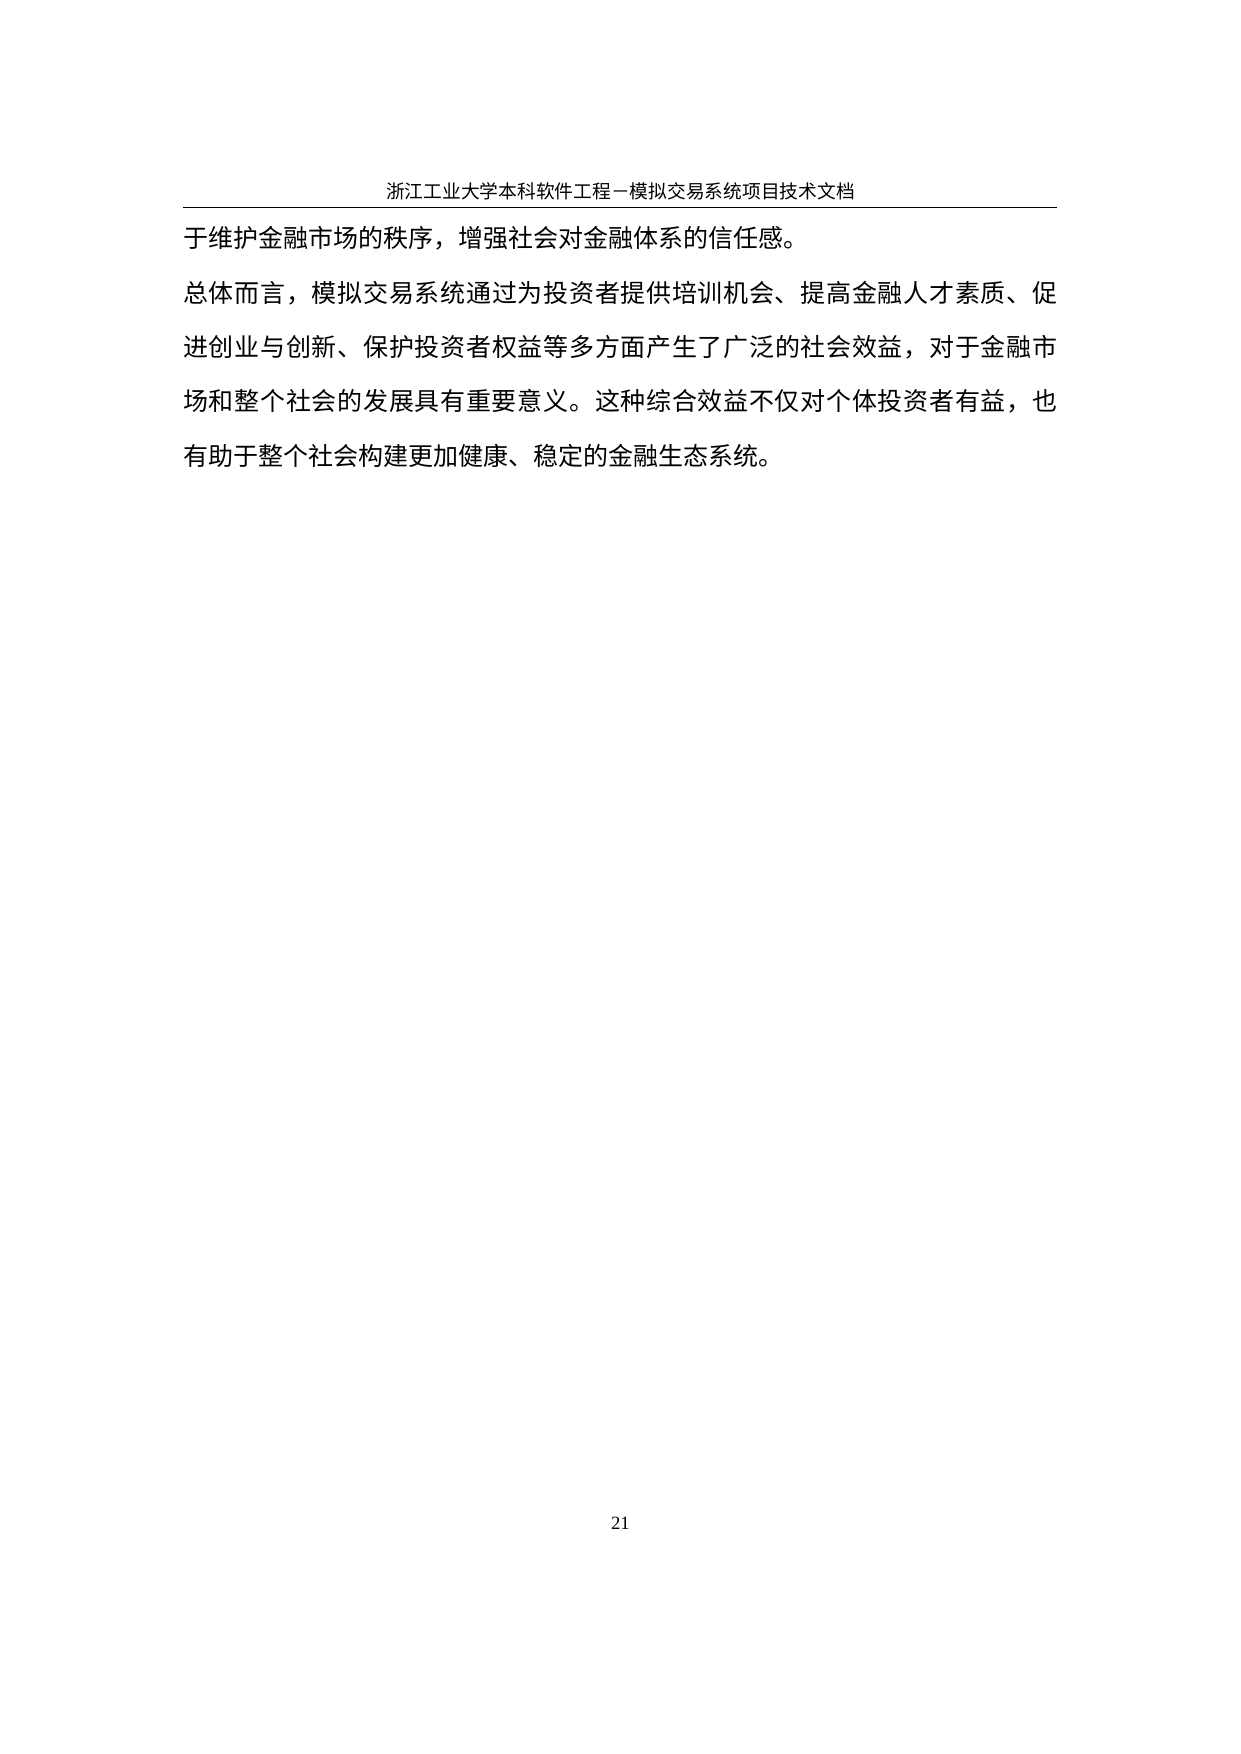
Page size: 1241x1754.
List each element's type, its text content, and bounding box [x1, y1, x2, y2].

text 总体而言，模拟交易系统通过为投资者提供培训机会、提高金融人才素质、促进创业与创新、保护投资者权益等多方面产生了广泛的社会效益，对于金融市场和整个社会的发展具有重要意义。这种综合效益不仅对个体投资者有益，也有助于整个社会构建更加健康、稳定的金融生态系统。 [183, 273, 1057, 472]
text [183, 219, 1057, 255]
